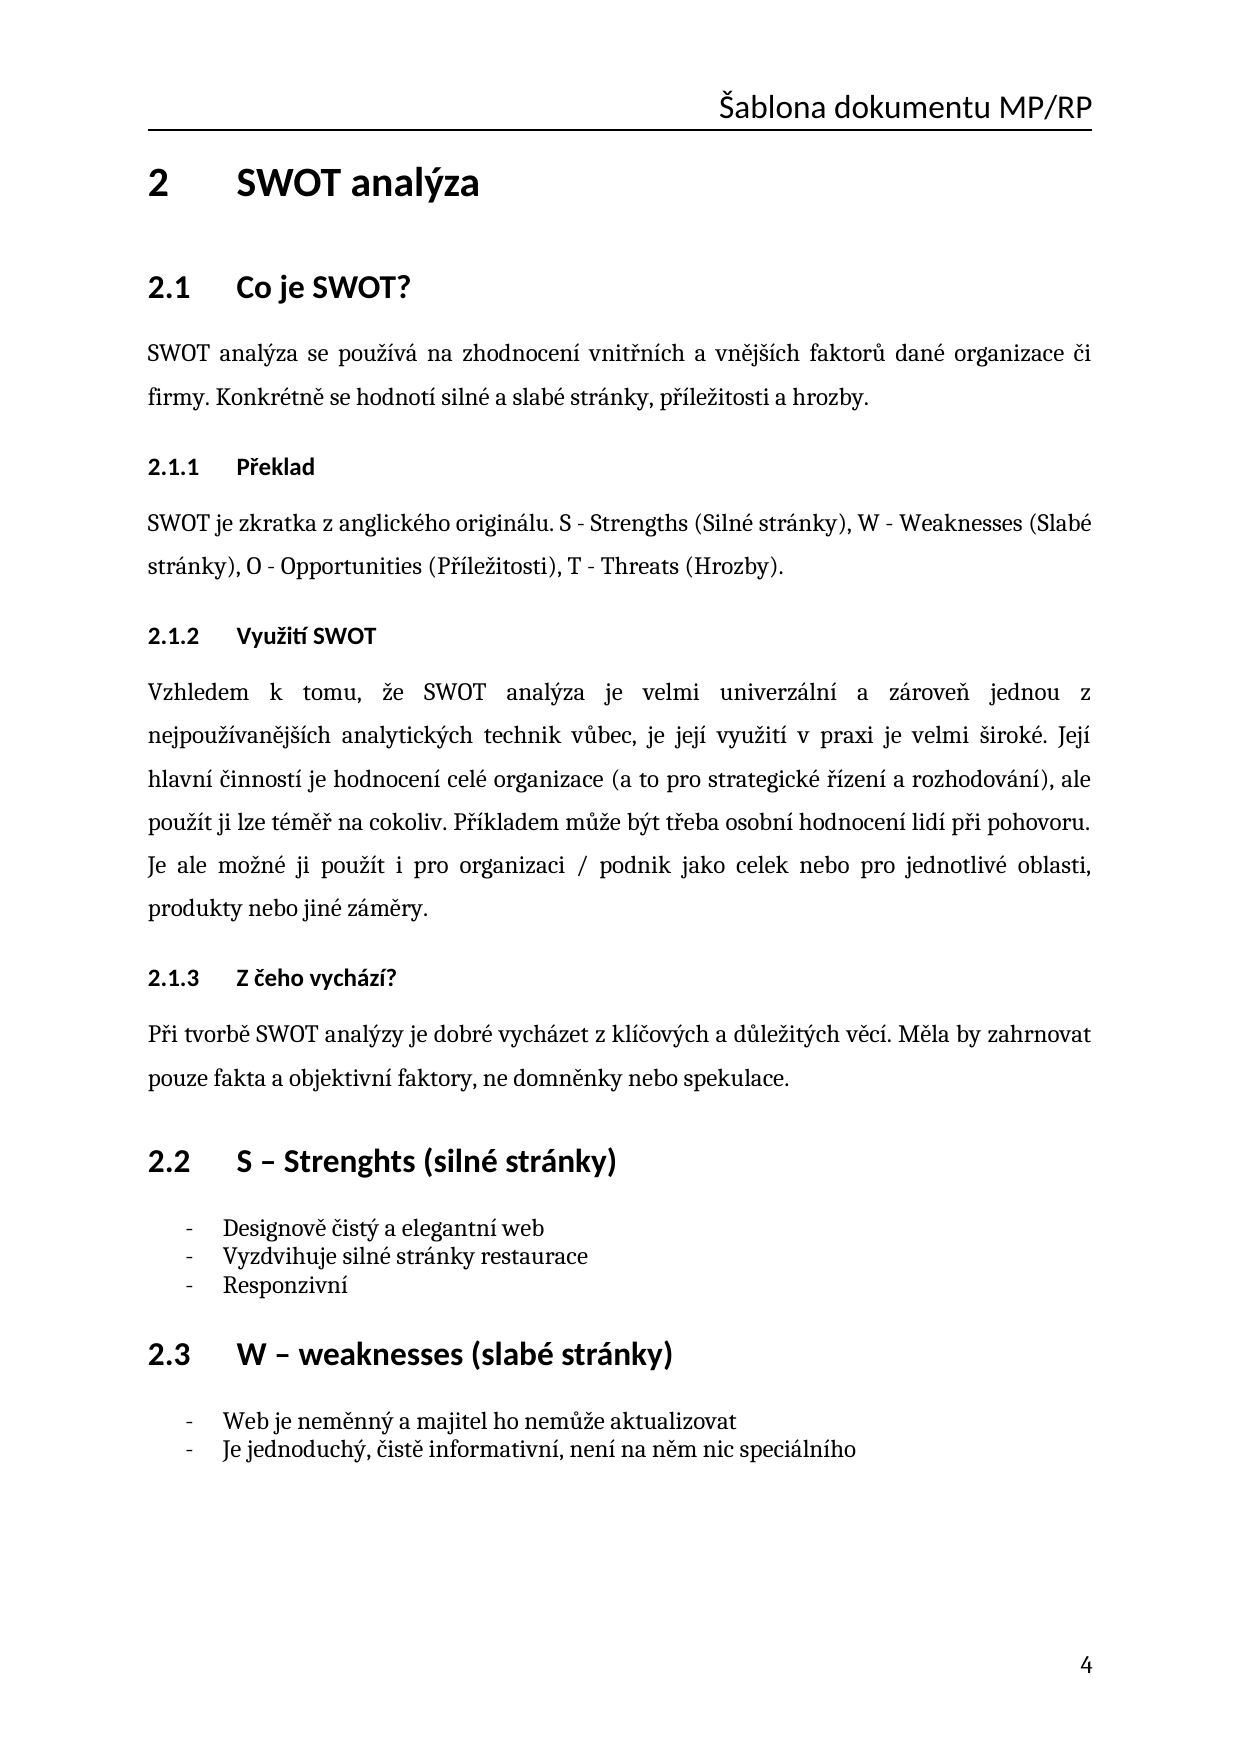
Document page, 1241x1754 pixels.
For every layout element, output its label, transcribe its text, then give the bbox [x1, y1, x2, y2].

text Z čeho vychází? [148, 962, 1092, 993]
list Designově čistý a elegantní web [185, 1213, 1092, 1242]
list Je jednoduchý, čistě informativní, není na něm nic speciálního [185, 1435, 1092, 1464]
text Vzhledem k tomu, že SWOT analýza je velmi univerzální a zároveň jednou z nejpoužívanějších analytických technik vůbec, je její využití v praxi je velmi široké. Její hlavní činností je hodnocení celé organizace (a to pro strategické řízení a rozhodování), ale použít ji lze téměř na cokoliv. Příkladem může být třeba osobní hodnocení lidí při pohovoru. Je ale možné ji použít i pro organizaci / podnik jako celek nebo pro jednotlivé oblasti, produkty nebo jiné záměry. [148, 678, 1092, 923]
text Využití SWOT [148, 620, 1092, 651]
text Co je SWOT? [148, 266, 1092, 307]
text Překlad [148, 451, 1092, 481]
text SWOT analýza se používá na zhodnocení vnitřních a vnějších faktorů dané organizace či firmy. Konkrétně se hodnotí silné a slabé stránky, příležitosti a hrozby. [148, 339, 1092, 411]
text Při tvorbě SWOT analýzy je dobré vycházet z klíčových a důležitých věcí. Měla by zahrnovat pouze fakta a objektivní faktory, ne domněnky nebo spekulace. [148, 1020, 1092, 1092]
text S – Strenghts (silné stránky) [148, 1140, 1092, 1181]
list Responzivní [185, 1271, 1092, 1300]
text SWOT je zkratka z anglického originálu. S - Strengths (Silné stránky), W - Weaknesses (Slabé stránky), O - Opportunities (Příležitosti), T - Threats (Hrozby). [148, 509, 1092, 581]
list Vyzdvihuje silné stránky restaurace [185, 1242, 1092, 1271]
text SWOT analýza [148, 156, 1092, 207]
list Web je neměnný a majitel ho nemůže aktualizovat [185, 1407, 1092, 1435]
text W – weaknesses (slabé stránky) [148, 1333, 1092, 1374]
